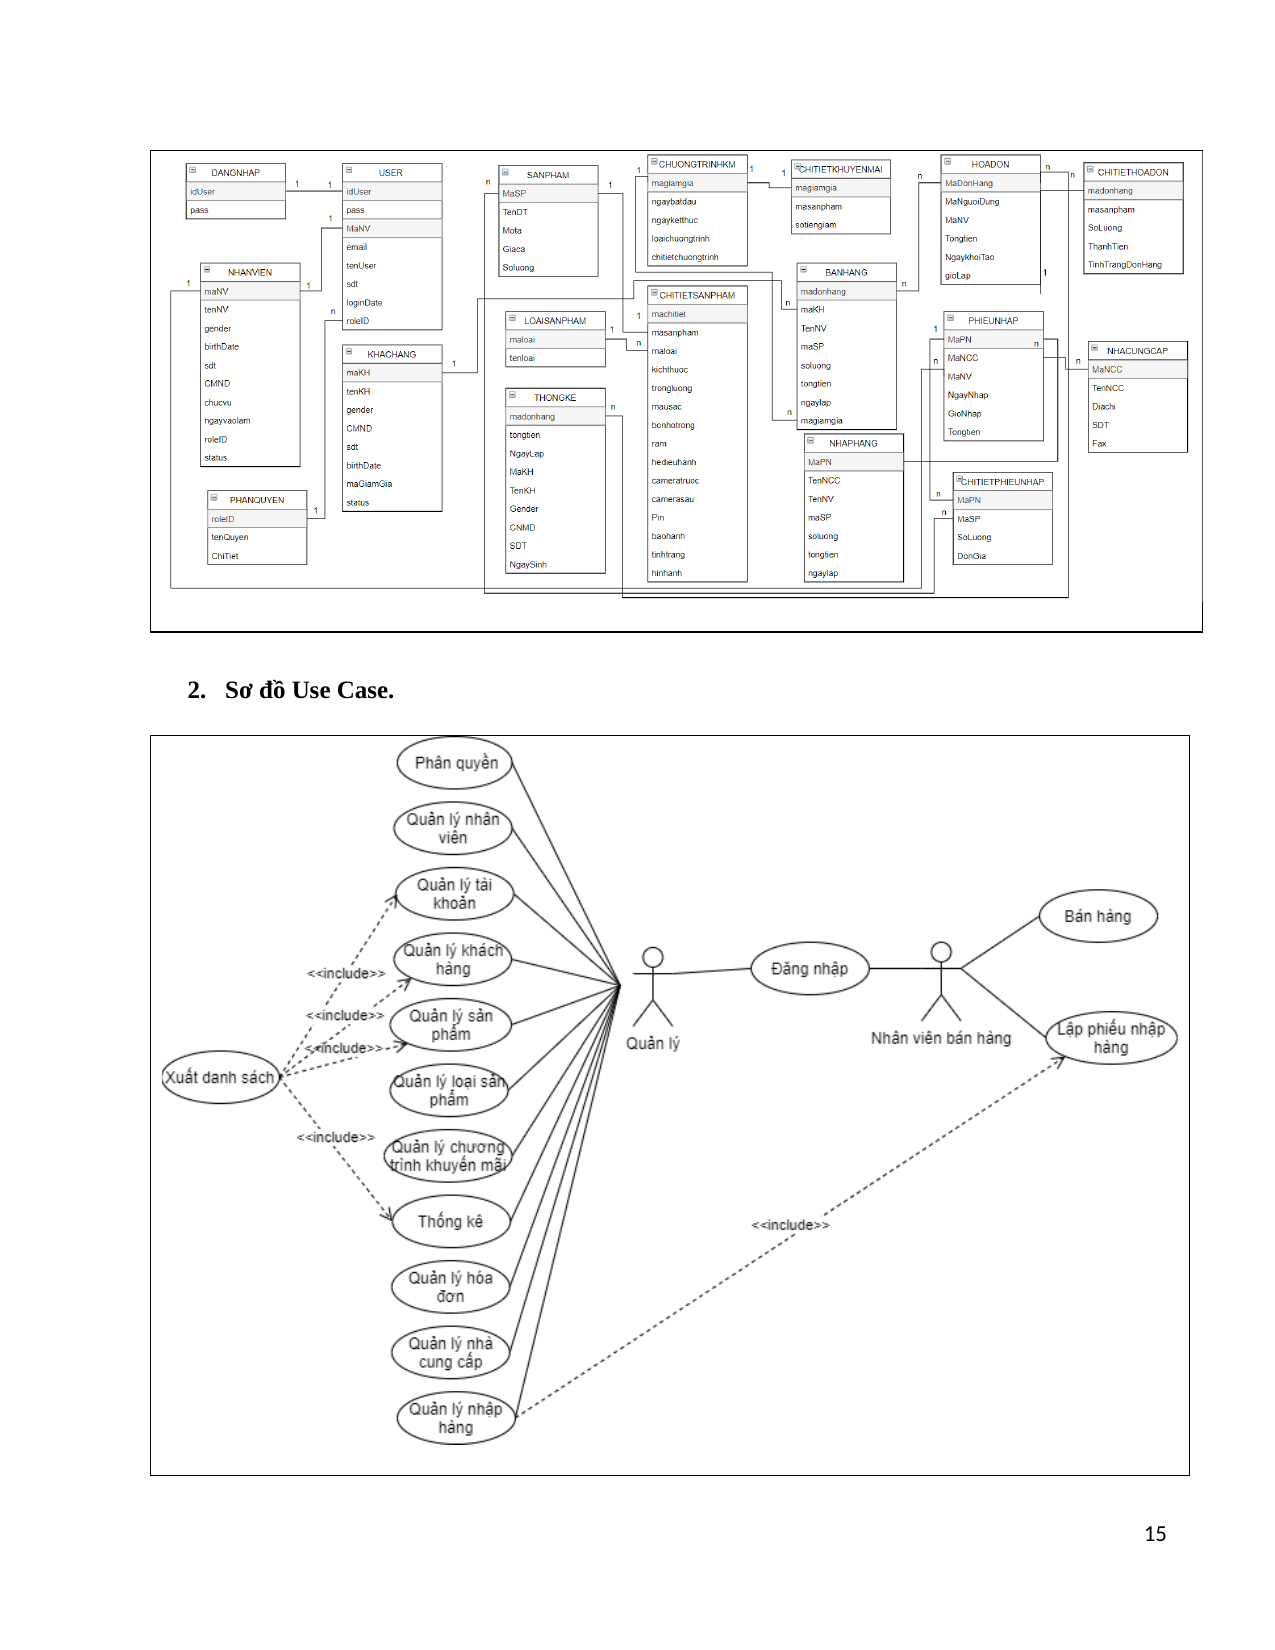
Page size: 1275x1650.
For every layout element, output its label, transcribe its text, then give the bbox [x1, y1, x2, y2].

table_header [151, 736, 1189, 1474]
picture [161, 151, 1203, 602]
picture [161, 736, 1178, 1445]
list Sơ đồ Use Case. [187, 676, 1167, 704]
table_header [151, 151, 1202, 631]
